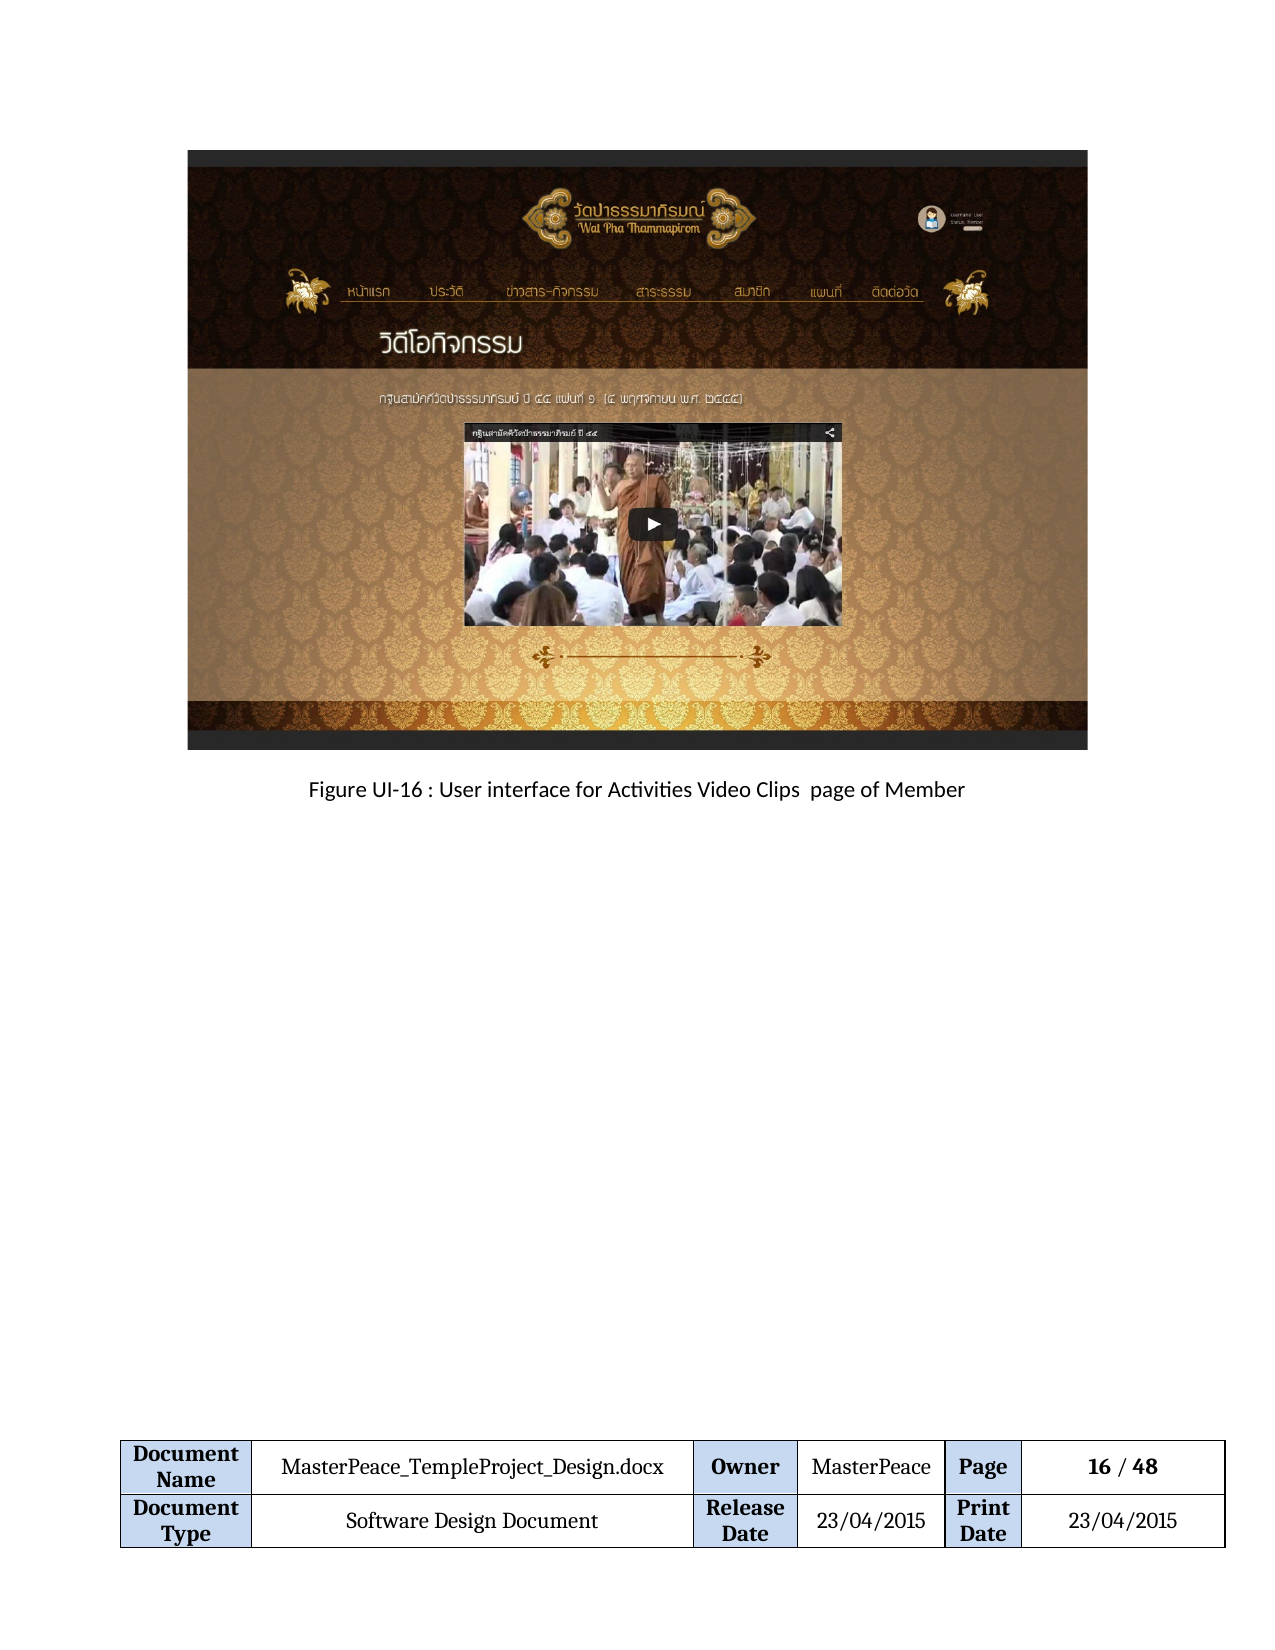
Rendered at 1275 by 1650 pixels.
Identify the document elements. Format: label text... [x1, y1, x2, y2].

picture [187, 150, 1088, 750]
text Figure UI-16 : User interface for Activities Video Clips page of Member [150, 775, 1125, 803]
